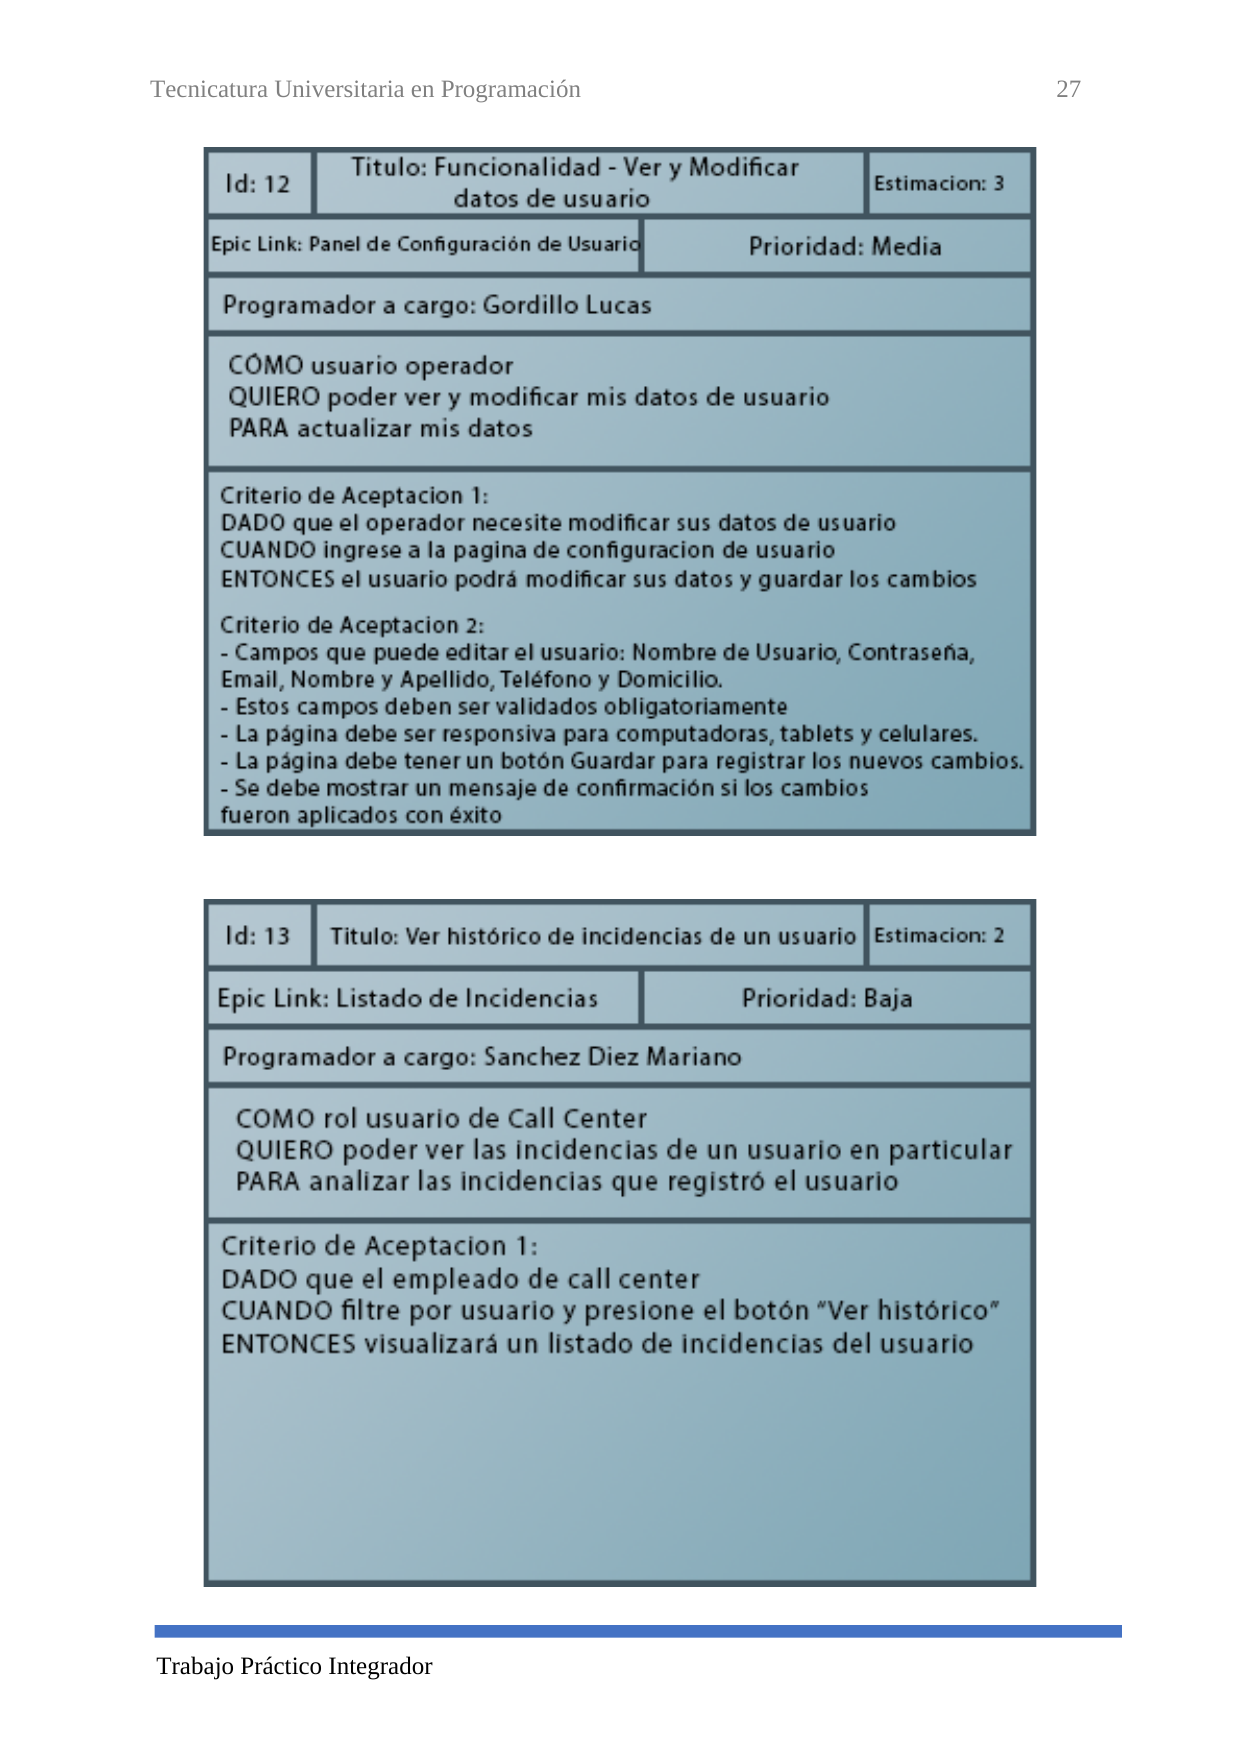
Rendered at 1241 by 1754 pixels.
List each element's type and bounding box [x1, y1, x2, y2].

picture [203, 147, 1037, 836]
picture [203, 899, 1037, 1587]
